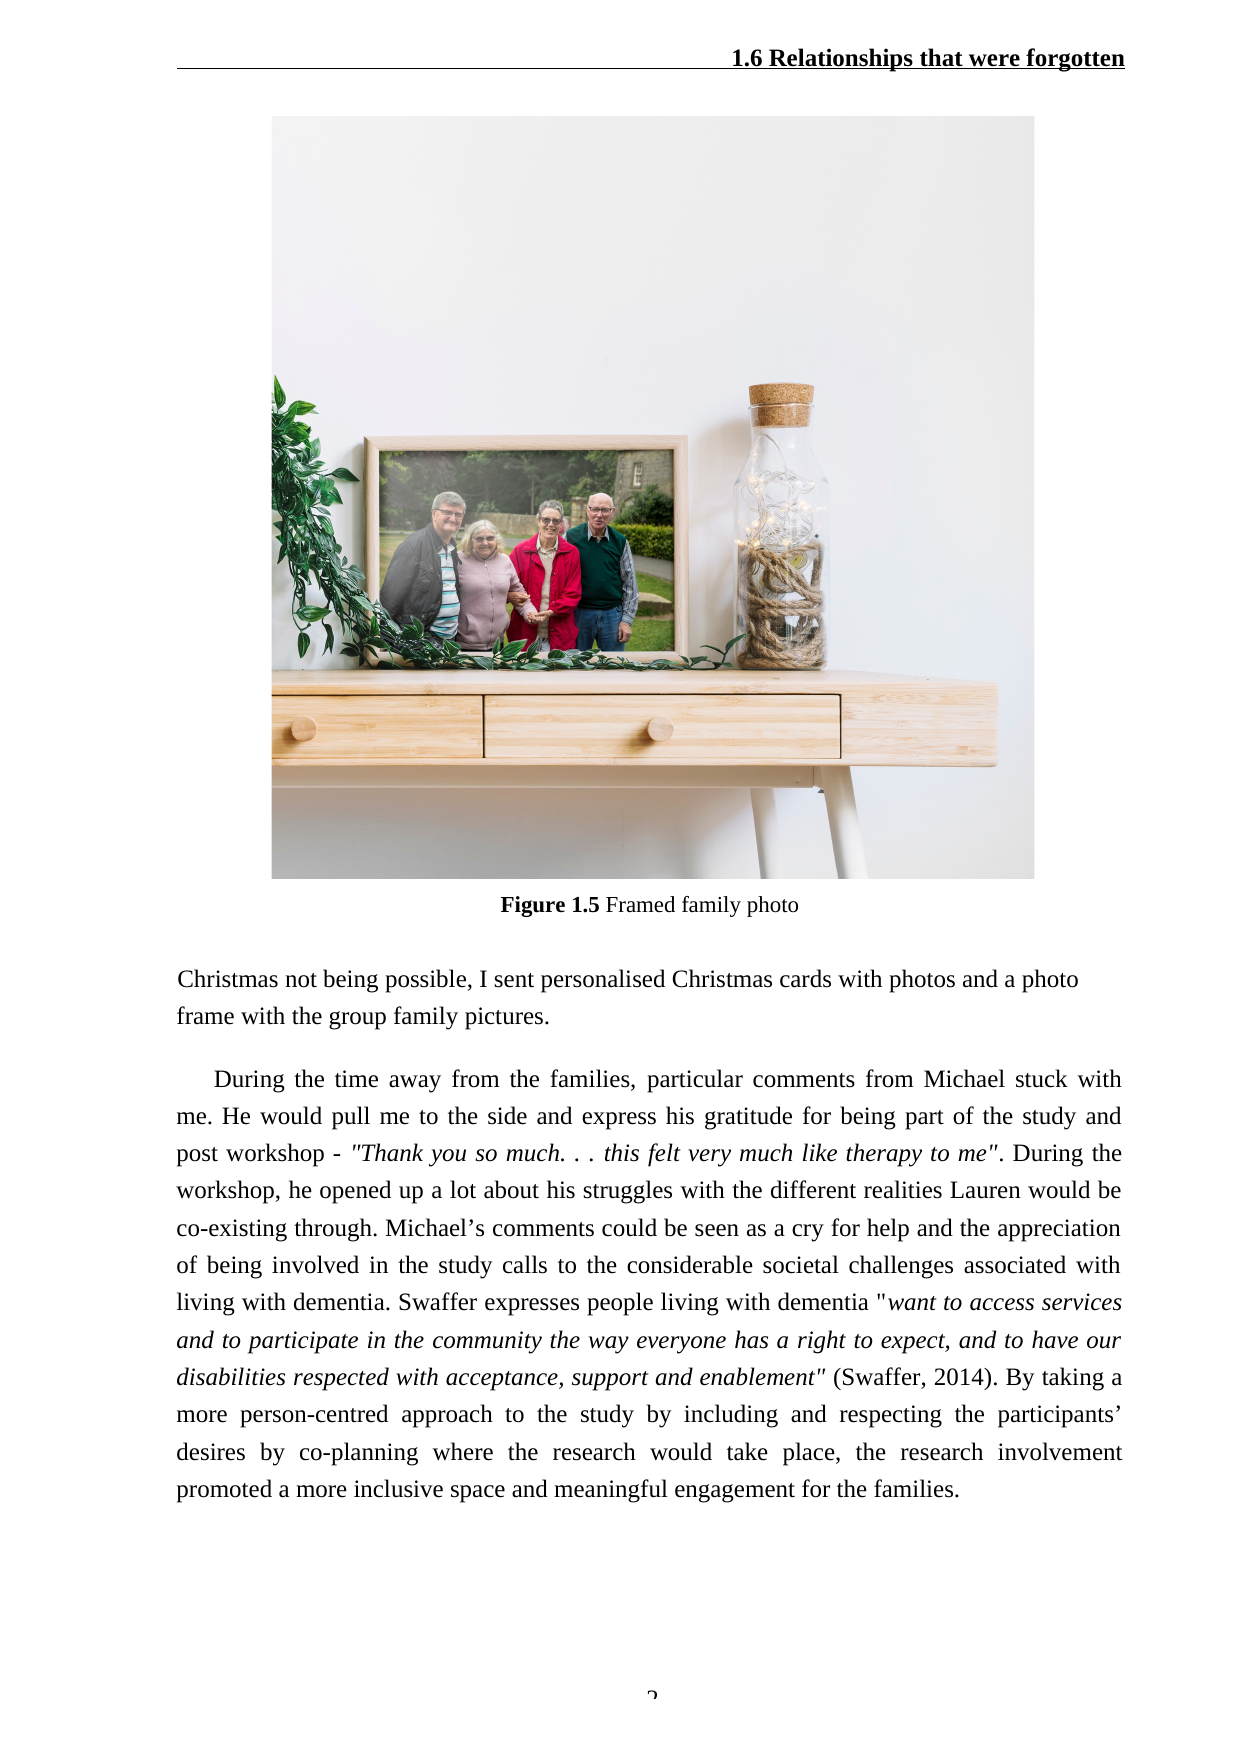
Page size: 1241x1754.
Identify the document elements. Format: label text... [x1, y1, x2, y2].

picture [271, 116, 1035, 879]
subtitle 1.6 Relationships that were forgotten [177, 43, 1138, 71]
text Christmas not being possible, I sent personalised Christmas cards with photos and a photo frame with the group family pictures. [176, 964, 1123, 1030]
text During the time away from the families, particular comments from Michael stuck with me. He would pull me to the side and express his gratitude for being part of the study and post workshop - "Thank you so much. . . this felt very much like therapy to me". During the workshop, he opened up a lot about his struggles with the different realities Lauren would be co-existing through. Michael’s comments could be seen as a cry for help and the appreciation of being involved in the study calls to the considerable societal challenges associated with living with dementia. Swaffer expresses people living with dementia "want to access services and to participate in the community the way everyone has a right to expect, and to have our disabilities respected with acceptance, support and enablement" (Swaffer, 2014). By taking a more person-centred approach to the study by including and respecting the participants’ desires by co-planning where the research would take place, the research involvement promoted a more inclusive space and meaningful engagement for the families. [176, 1064, 1122, 1503]
